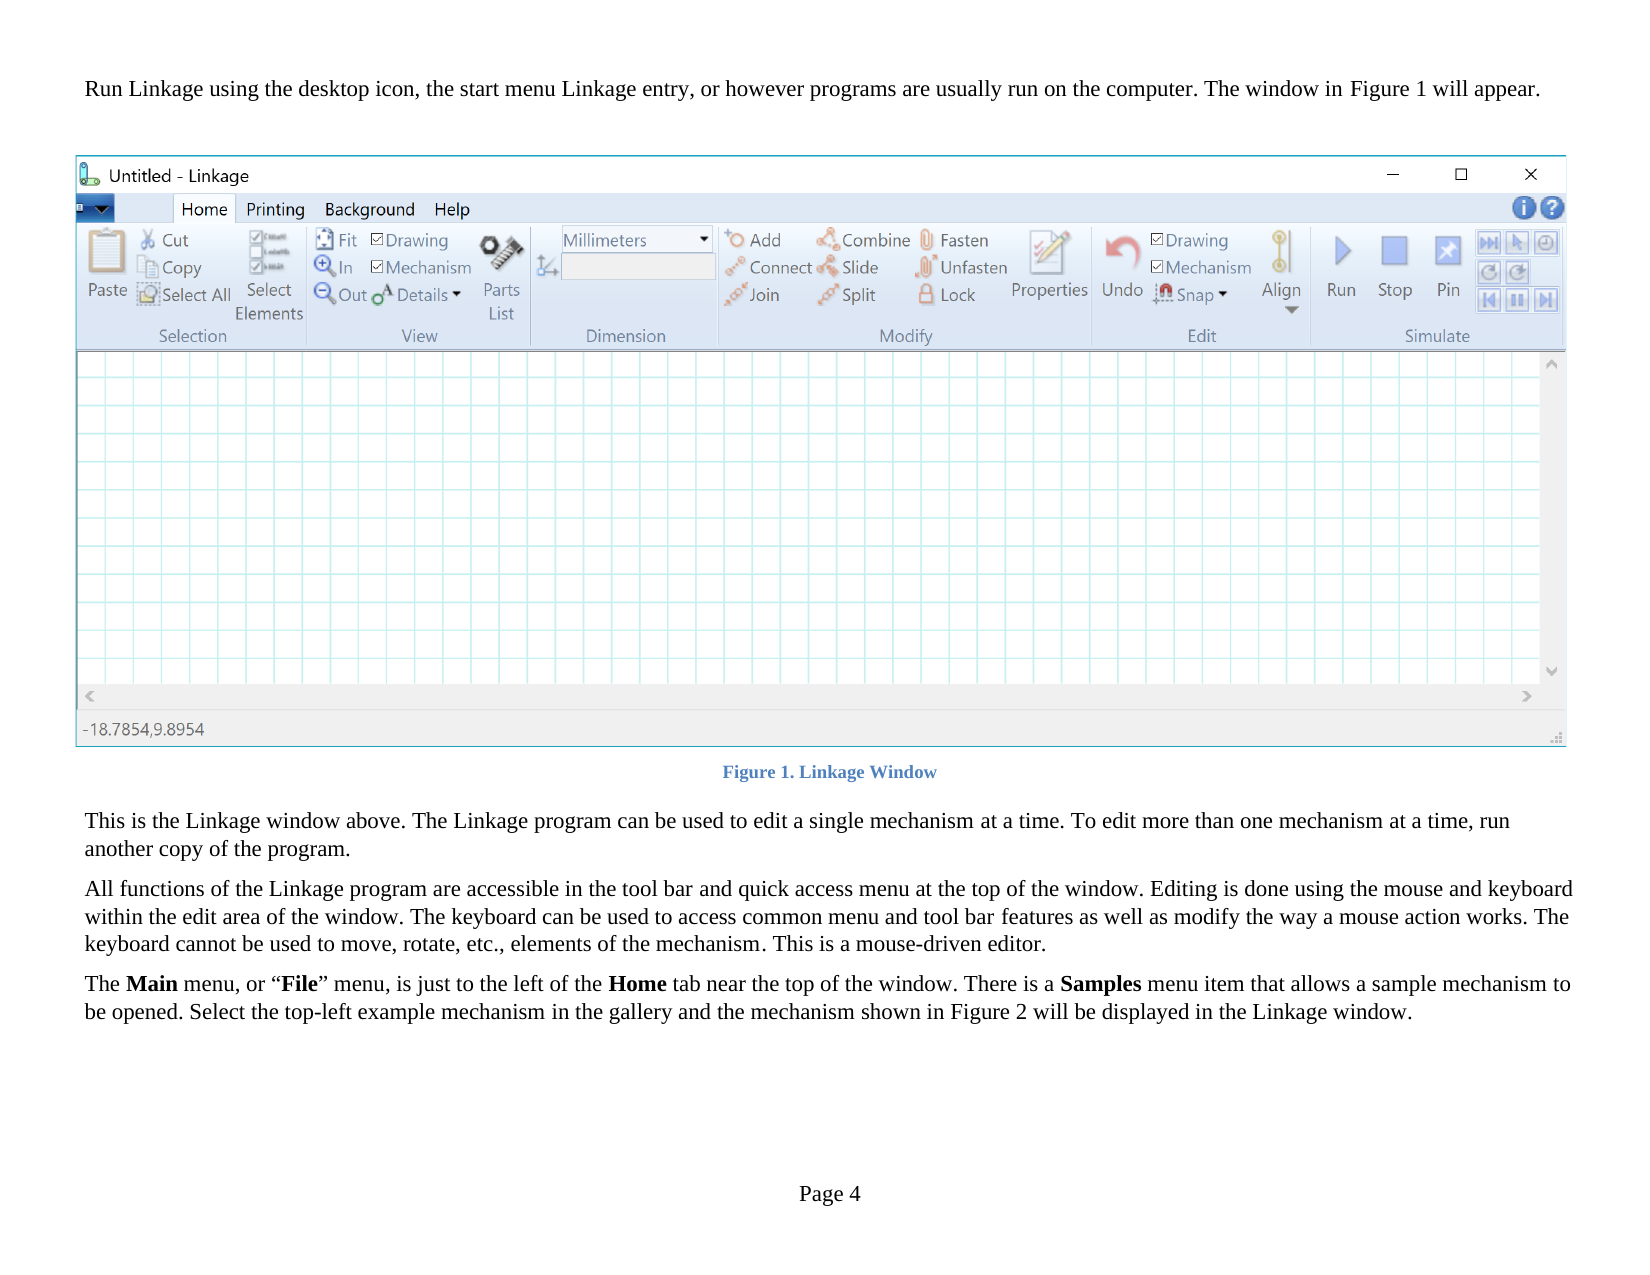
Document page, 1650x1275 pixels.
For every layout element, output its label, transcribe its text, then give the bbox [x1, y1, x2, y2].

text All functions of the Linkage program are accessible in the tool bar and quick access menu at the top of the window. Editing is done using the mouse and keyboard within the edit area of the window. The keyboard can be used to access common menu and tool bar features as well as modify the way a mouse action works. The keyboard cannot be used to move, rotate, etc., elements of the mechanism. This is a mouse-driven editor. [84, 875, 1575, 957]
text Figure . Linkage Window [84, 761, 1575, 782]
text This is the Linkage window above. The Linkage program can be used to edit a single mechanism at a time. To edit more than one mechanism at a time, run another copy of the program. [84, 807, 1575, 861]
picture [75, 155, 1567, 747]
text Run Linkage using the desktop icon, the start menu Linkage entry, or however programs are usually run on the computer. The window in Figure 1 will appear. [84, 75, 1575, 101]
text The Main menu, or “File” menu, is just to the left of the Home tab near the top of the window. There is a Samples menu item that allows a sample mechanism to be opened. Select the top-left example mechanism in the gallery and the mechanism shown in Figure 2 will be displayed in the Linkage window. [84, 970, 1575, 1024]
